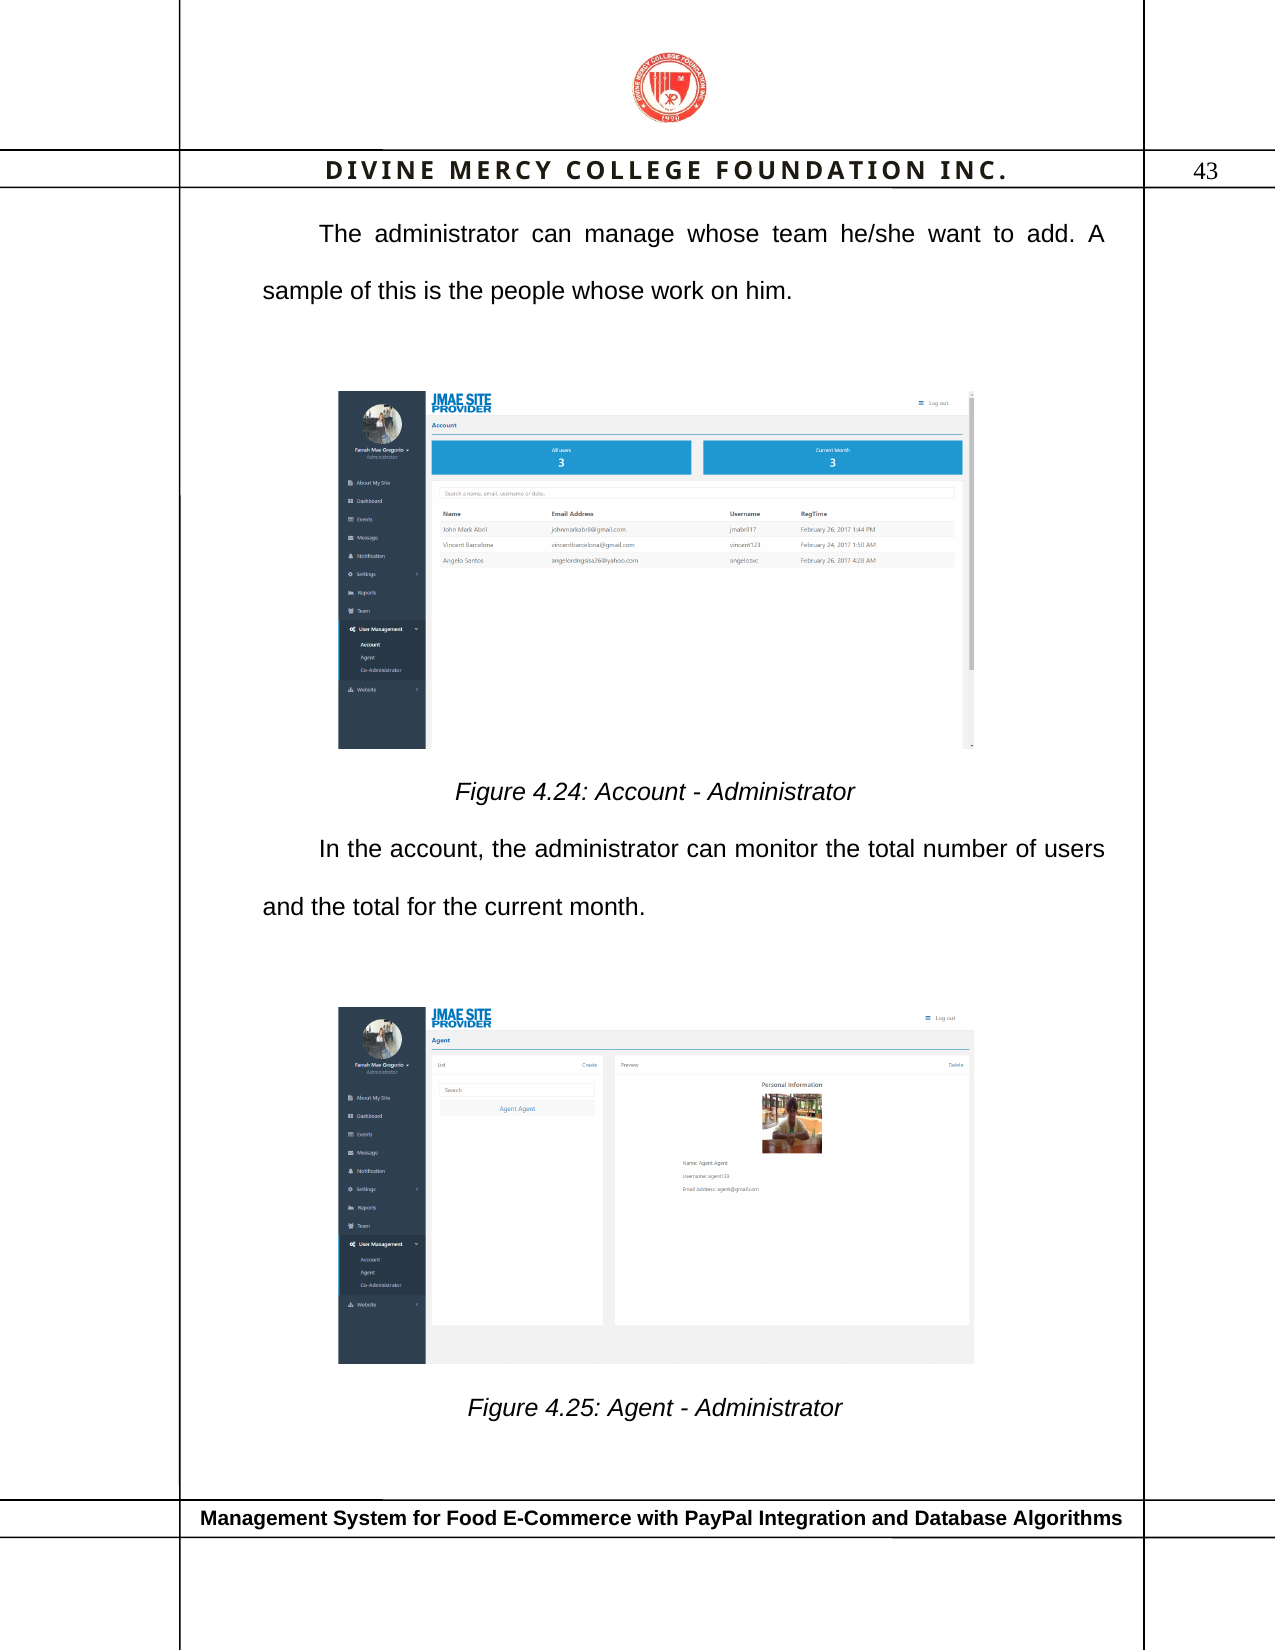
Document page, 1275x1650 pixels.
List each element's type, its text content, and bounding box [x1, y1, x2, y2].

picture [338, 391, 975, 749]
text In the account, the administrator can monitor the total number of users and the total for the current month. [262, 834, 1106, 921]
text Figure 4.24: Account - Administrator [206, 777, 1106, 806]
text Figure 4.25: Agent - Administrator [206, 1393, 1106, 1421]
text The administrator can manage whose team he/she want to add. A sample of this is the people whose work on him. [262, 219, 1106, 305]
picture [338, 1007, 975, 1364]
picture [632, 52, 709, 123]
